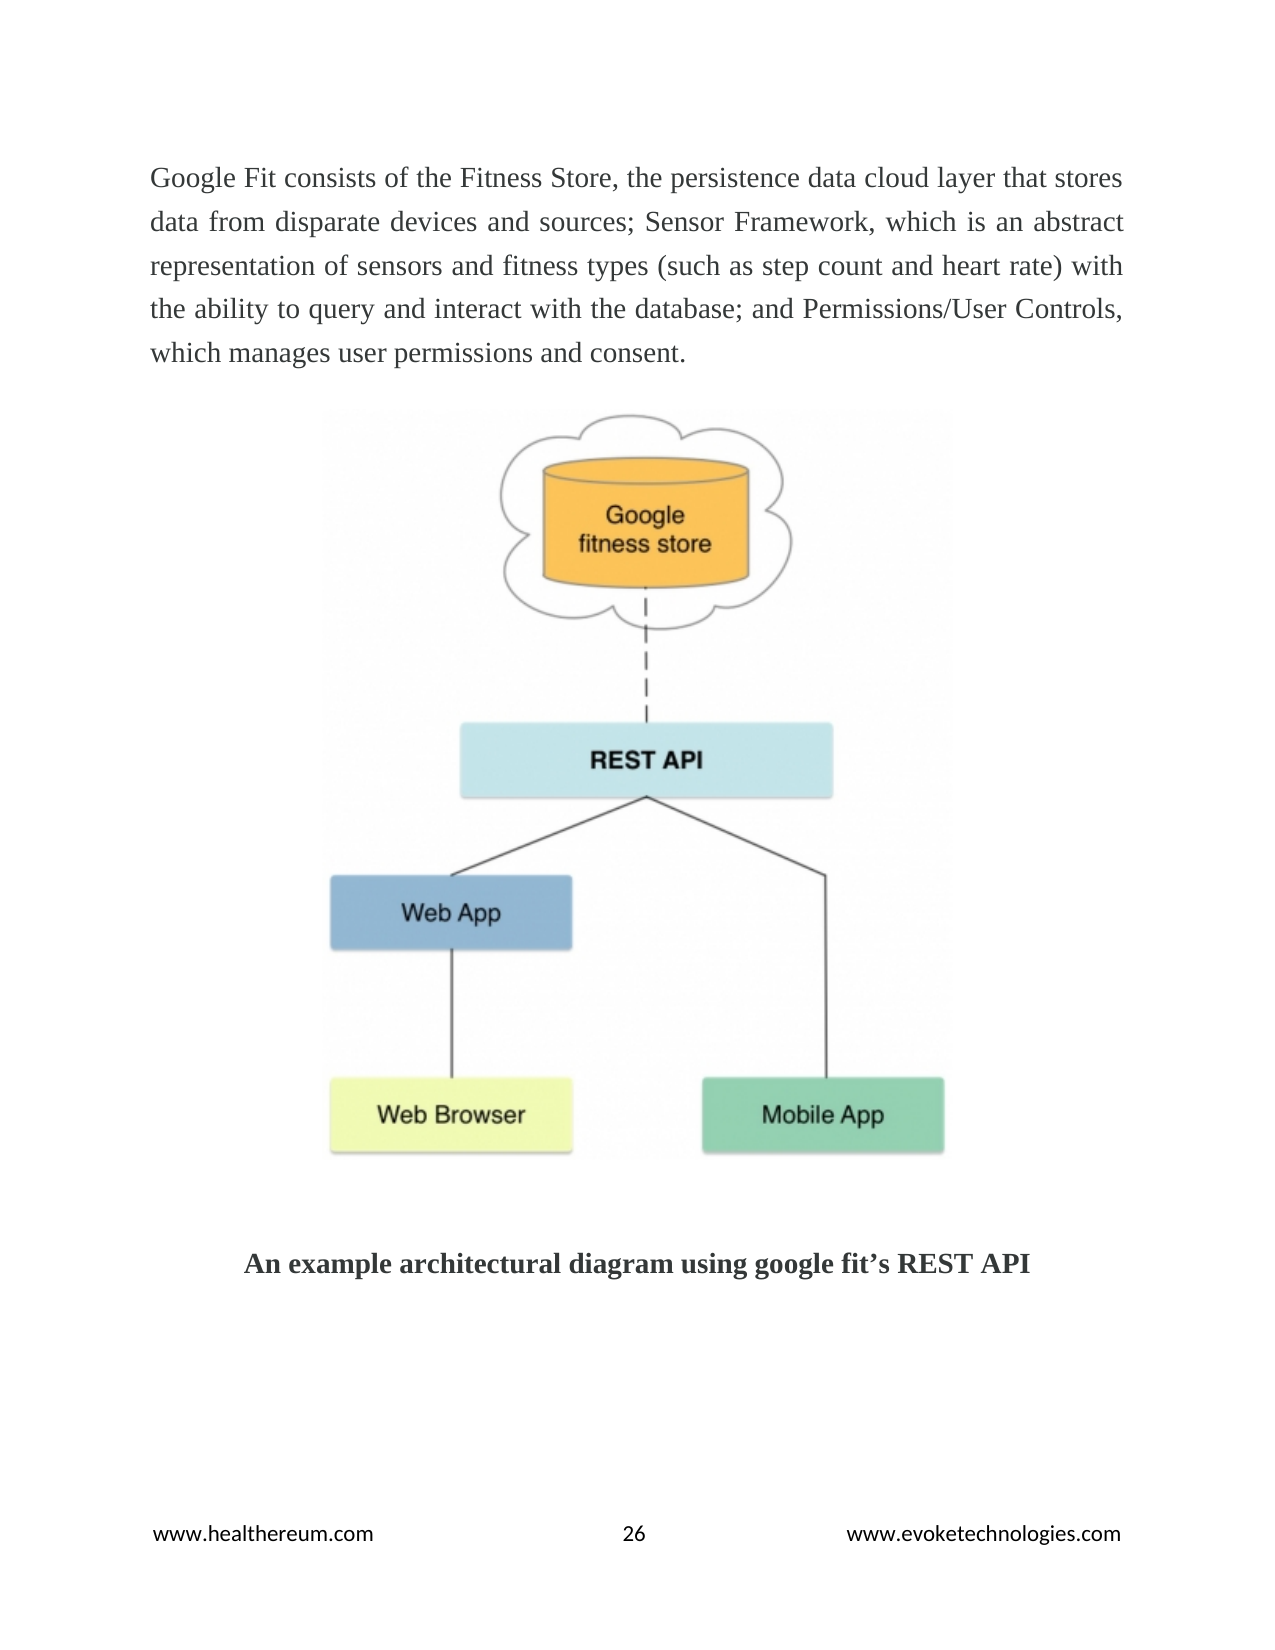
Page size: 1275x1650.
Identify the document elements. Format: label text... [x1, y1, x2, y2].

picture [322, 409, 953, 1160]
text An example architectural diagram using google fit’s REST API [150, 1236, 1125, 1280]
text Google Fit consists of the Fitness Store, the persistence data cloud layer that stores data from disparate devices and sources; Sensor Framework, which is an abstract representation of sensors and fitness types (such as step count and heart rate) with the ability to query and interact with the database; and Permissions/User Controls, which manages user permissions and consent. [150, 150, 1125, 369]
